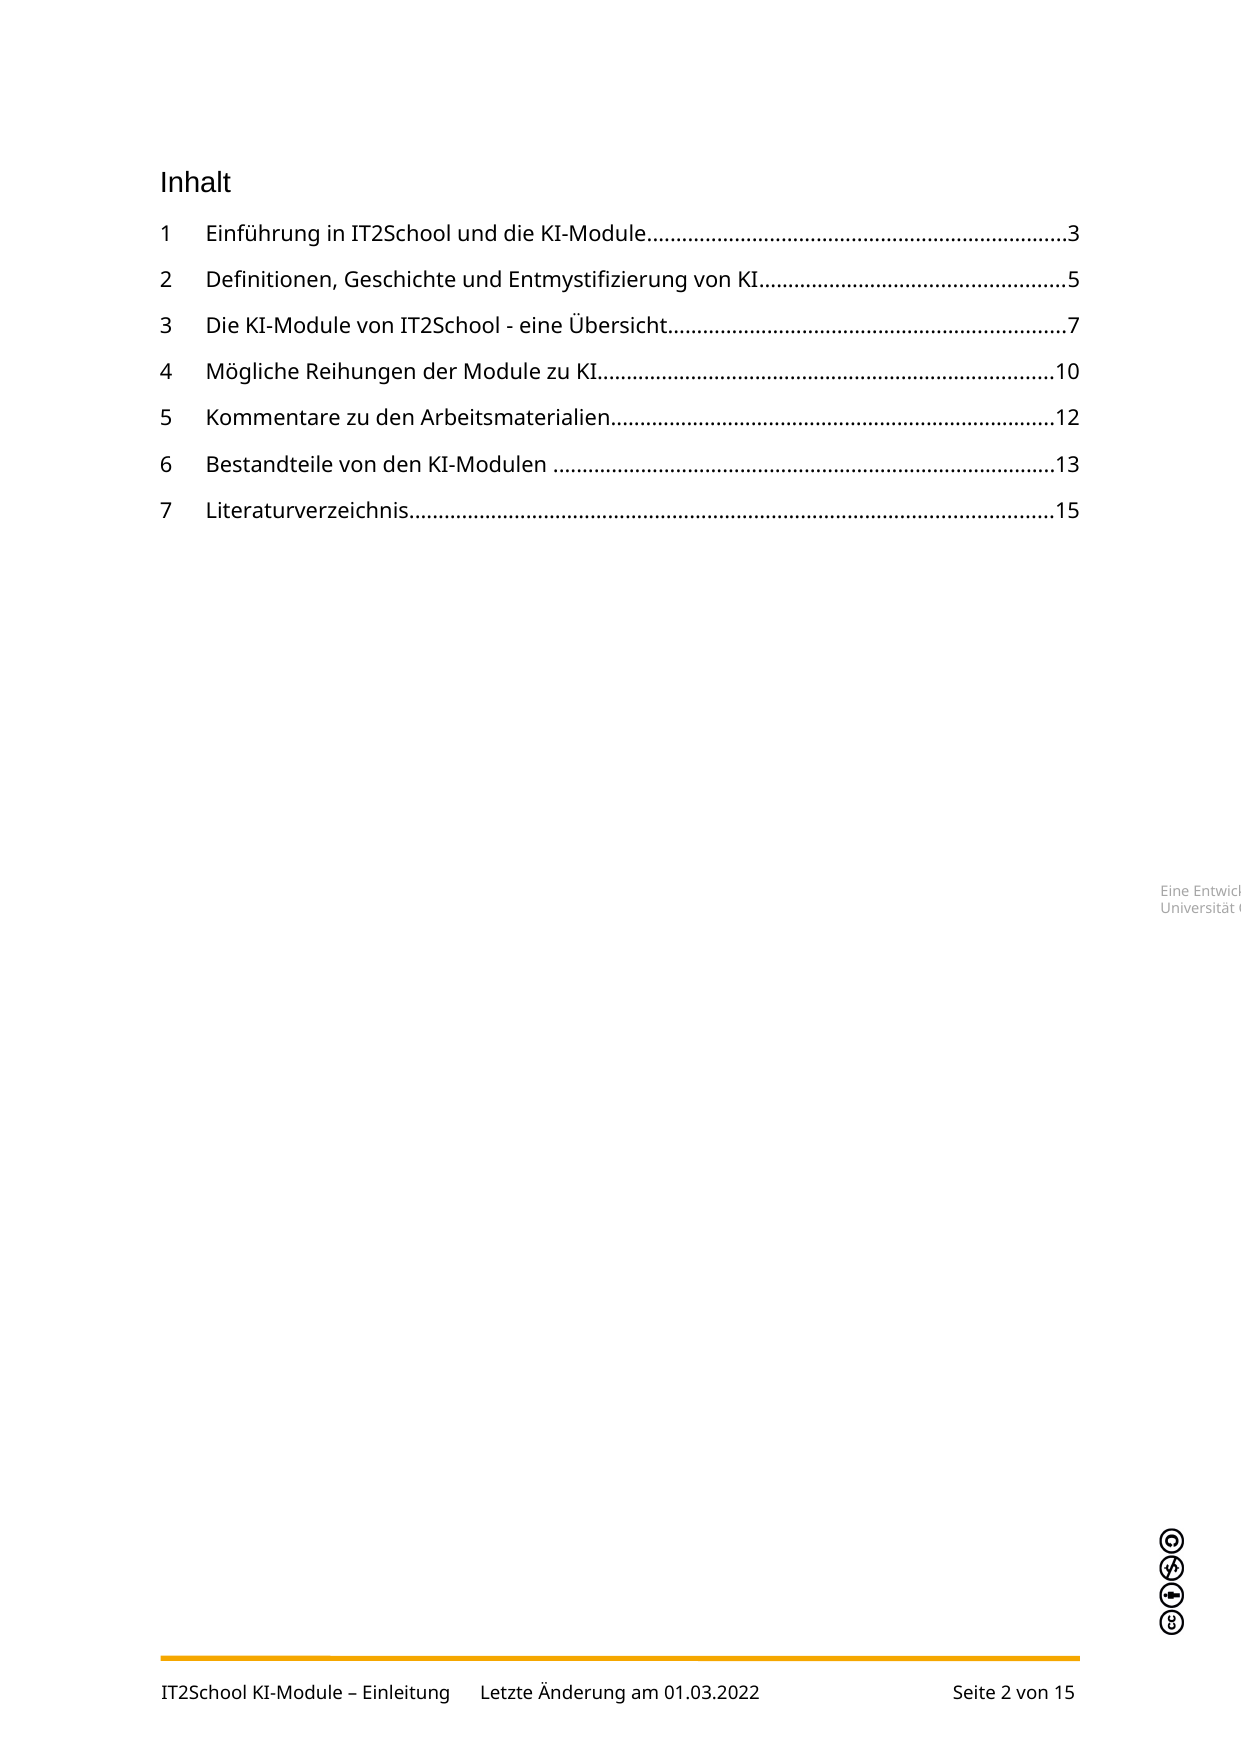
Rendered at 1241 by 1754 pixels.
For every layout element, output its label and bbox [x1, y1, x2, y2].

picture [1160, 1529, 1184, 1635]
